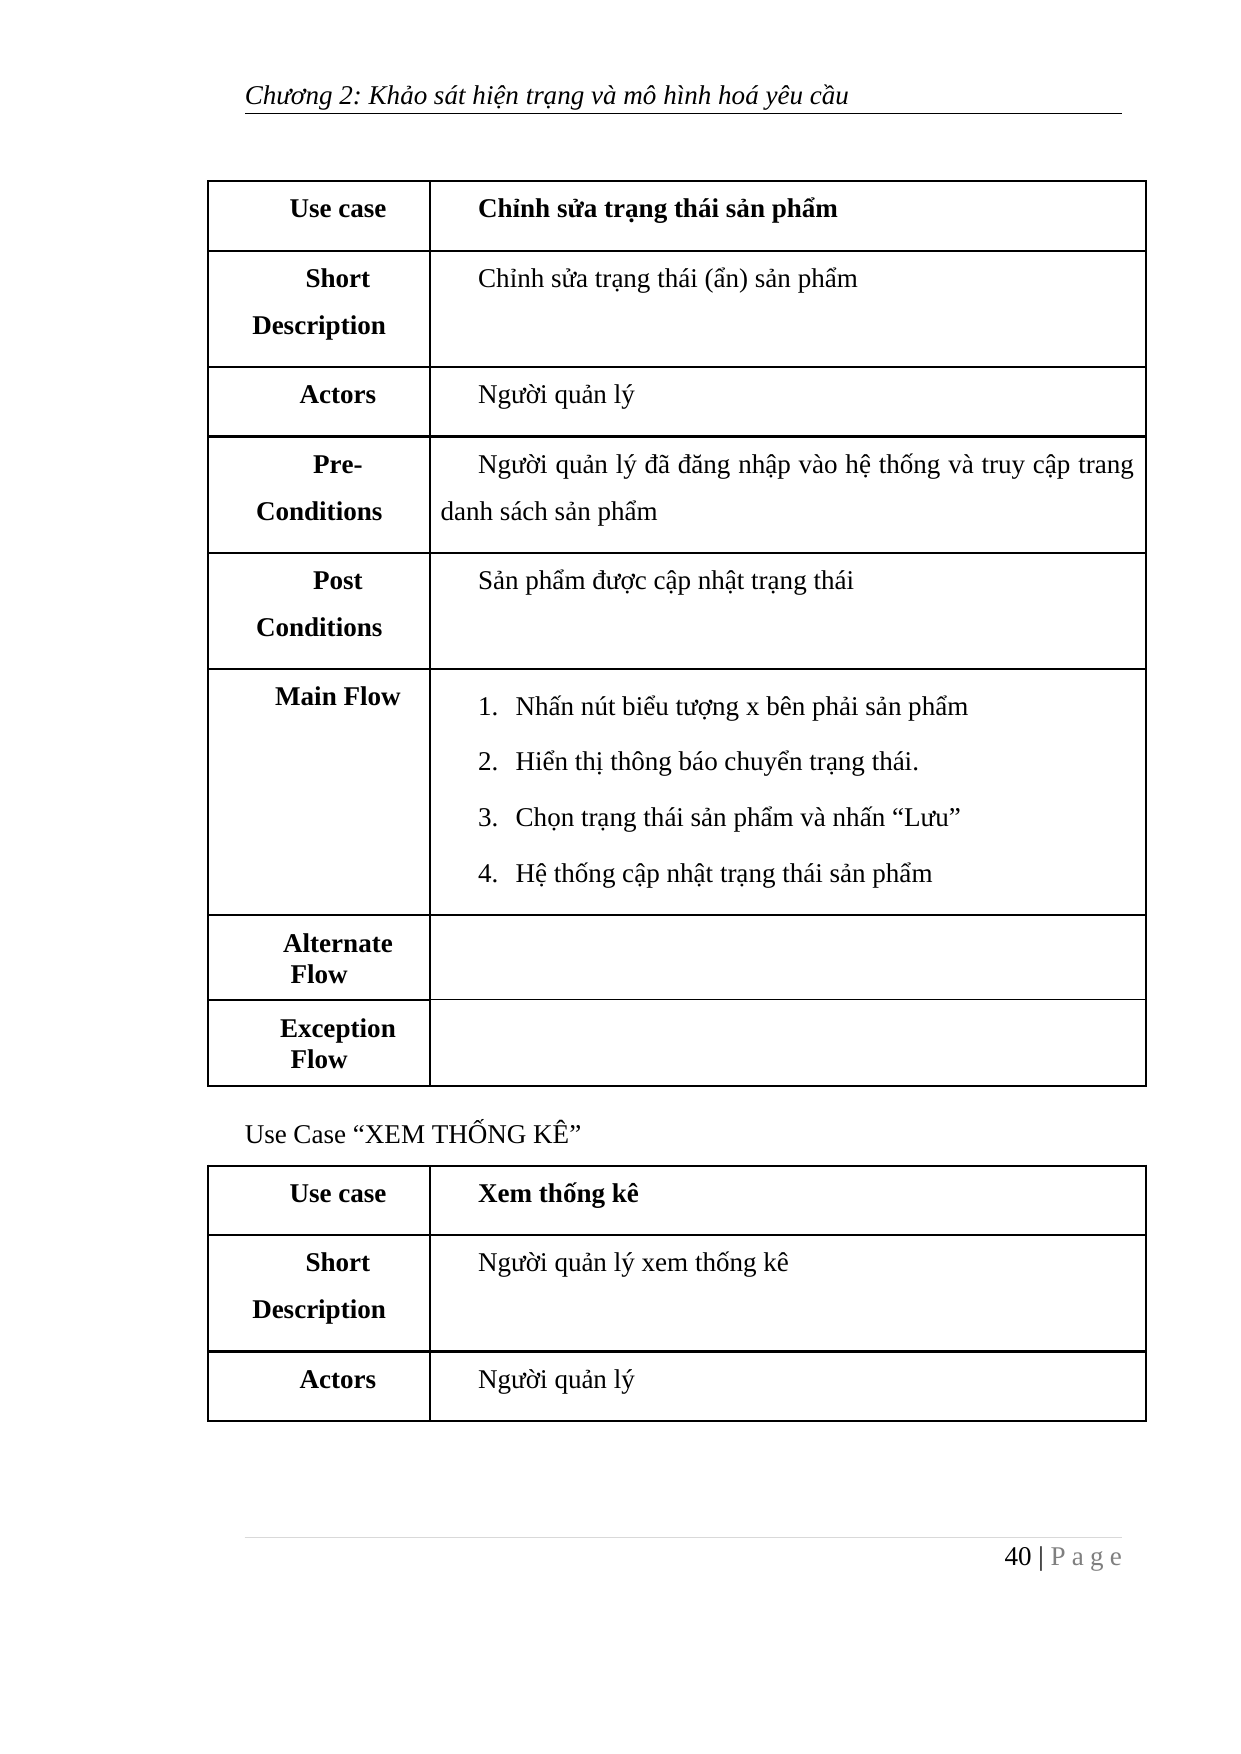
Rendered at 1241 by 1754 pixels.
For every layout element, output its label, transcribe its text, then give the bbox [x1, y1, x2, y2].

table_cell Sản phẩm được cập nhật trạng thái [431, 554, 1145, 668]
table_cell Actors [209, 368, 429, 435]
table_header Use case [209, 182, 429, 249]
table_cell Alternate Flow [209, 916, 429, 999]
table_header Xem thống kê [431, 1167, 1145, 1234]
text Use Case “XEM THỐNG KÊ” [207, 1118, 1122, 1149]
table_cell [431, 916, 1145, 999]
table_cell Post Conditions [209, 554, 429, 668]
table_cell Pre-Conditions [209, 438, 429, 552]
table_cell Nhấn nút biểu tượng x bên phải sản phẩm Hiển thị thông báo chuyển trạng thái. Chọn trạng thái sản phẩm và nhấn “Lưu” Hệ thống cập nhật trạng thái sản phẩm [431, 670, 1145, 914]
table_cell Người quản lý đã đăng nhập vào hệ thống và truy cập trang danh sách sản phẩm [431, 438, 1145, 552]
table_cell [431, 1000, 1145, 1084]
table_cell Chỉnh sửa trạng thái (ẩn) sản phẩm [431, 252, 1145, 366]
table_cell Main Flow [209, 670, 429, 914]
table_header Chỉnh sửa trạng thái sản phẩm [431, 182, 1145, 249]
table_header Use case [209, 1167, 429, 1234]
table_cell Người quản lý [431, 368, 1145, 435]
table_cell Short Description [209, 252, 429, 366]
table_cell Người quản lý [431, 1353, 1145, 1420]
table_cell Actors [209, 1353, 429, 1420]
table_cell Người quản lý xem thống kê [431, 1236, 1145, 1350]
table_cell Exception Flow [209, 1001, 429, 1084]
table_cell Short Description [209, 1236, 429, 1350]
